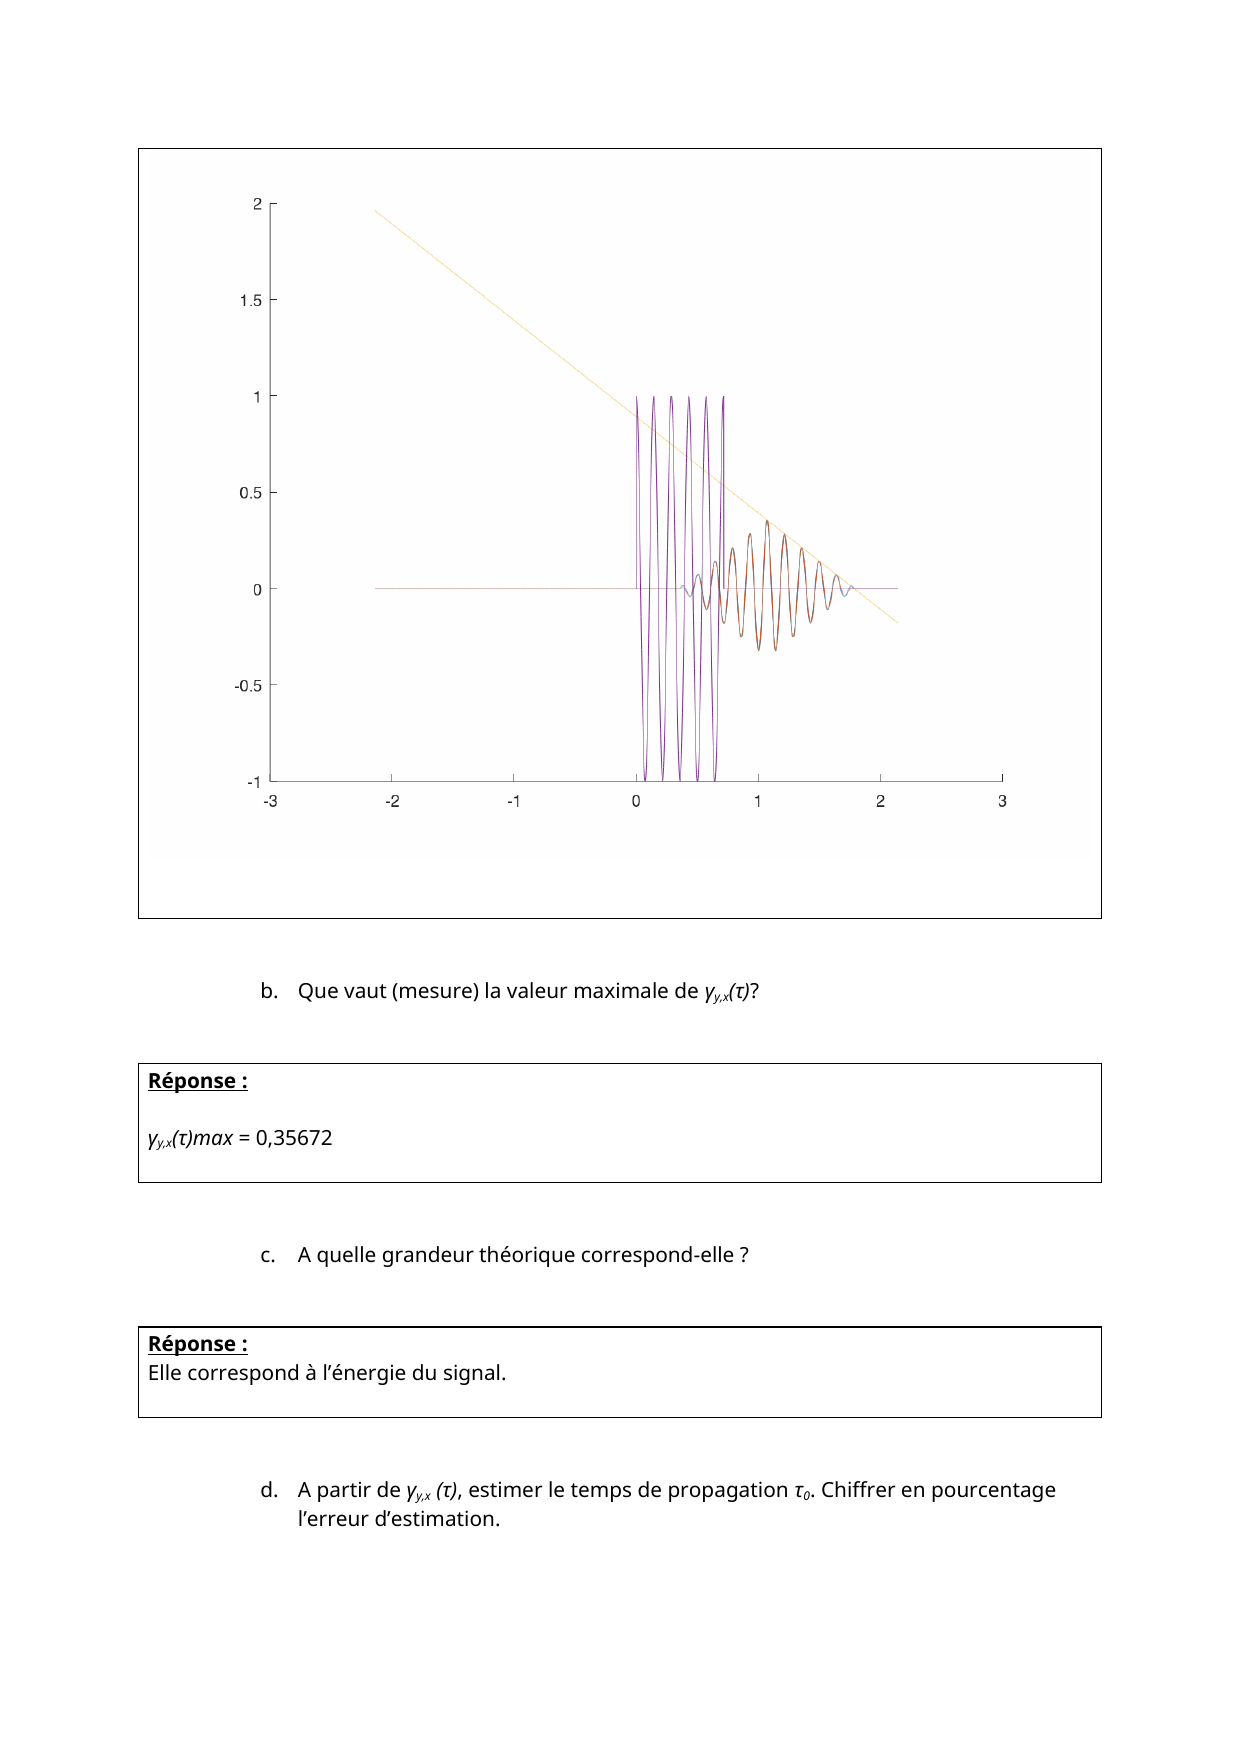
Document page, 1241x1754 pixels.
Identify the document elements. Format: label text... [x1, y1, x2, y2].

text γy,x(τ)max = 0,35672 [148, 1123, 1093, 1151]
list Que vaut (mesure) la valeur maximale de γy,x(τ)? [260, 977, 1093, 1005]
picture [147, 150, 1092, 859]
text Elle correspond à l’énergie du signal. [148, 1358, 1093, 1386]
list A partir de γy,x (τ), estimer le temps de propagation τ0. Chiffrer en pourcentage l’erreur d’estimation. [260, 1476, 1093, 1532]
text Réponse : [139, 1328, 1101, 1358]
list A quelle grandeur théorique correspond-elle ? [260, 1240, 1093, 1269]
text Réponse : [139, 1064, 1101, 1094]
